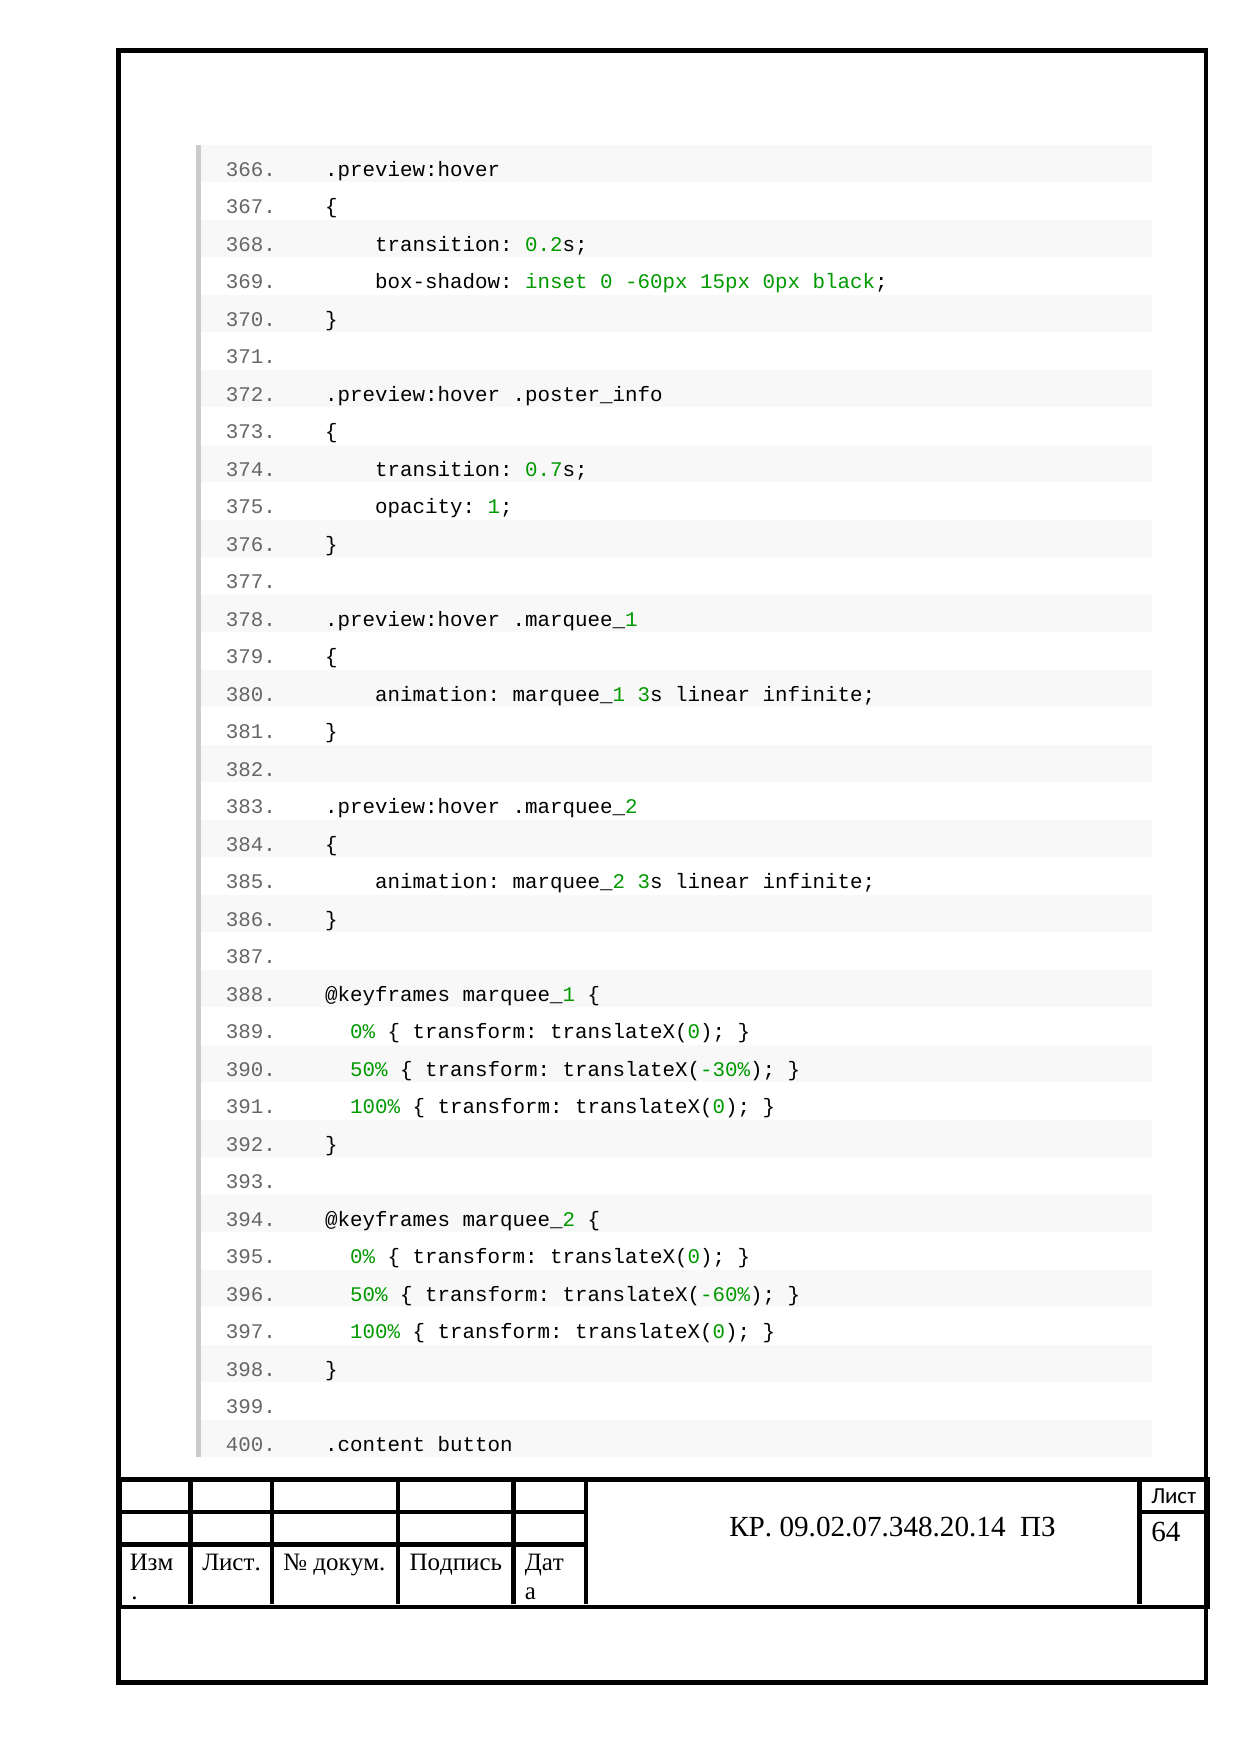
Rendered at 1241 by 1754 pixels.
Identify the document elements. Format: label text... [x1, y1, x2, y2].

list 0% { transform: translateX(0); } [201, 1232, 1152, 1270]
list { [201, 820, 1152, 857]
list box-shadow: inset 0 -60px 15px 0px black; [201, 257, 1152, 295]
list @keyframes marquee_2 { [201, 1195, 1152, 1232]
list .content button [201, 1420, 1152, 1457]
list .preview:hover .marquee_2 [201, 782, 1152, 820]
list animation: marquee_1 3s linear infinite; [201, 670, 1152, 707]
list } [201, 895, 1152, 932]
list @keyframes marquee_1 { [201, 970, 1152, 1007]
list animation: marquee_2 3s linear infinite; [201, 857, 1152, 895]
list } [201, 707, 1152, 745]
list .preview:hover .poster_info [201, 370, 1152, 407]
list .preview:hover .marquee_1 [201, 595, 1152, 632]
list { [201, 182, 1152, 220]
list 0% { transform: translateX(0); } [201, 1007, 1152, 1045]
list 50% { transform: translateX(-60%); } [201, 1270, 1152, 1307]
list 100% { transform: translateX(0); } [201, 1082, 1152, 1120]
list opacity: 1; [201, 482, 1152, 520]
list } [201, 295, 1152, 332]
list transition: 0.7s; [201, 445, 1152, 482]
list transition: 0.2s; [201, 220, 1152, 257]
list { [201, 632, 1152, 670]
list 100% { transform: translateX(0); } [201, 1307, 1152, 1345]
list } [201, 1345, 1152, 1382]
list { [201, 407, 1152, 445]
list 50% { transform: translateX(-30%); } [201, 1045, 1152, 1082]
list } [201, 1120, 1152, 1157]
list } [201, 520, 1152, 557]
list .preview:hover [201, 145, 1152, 182]
